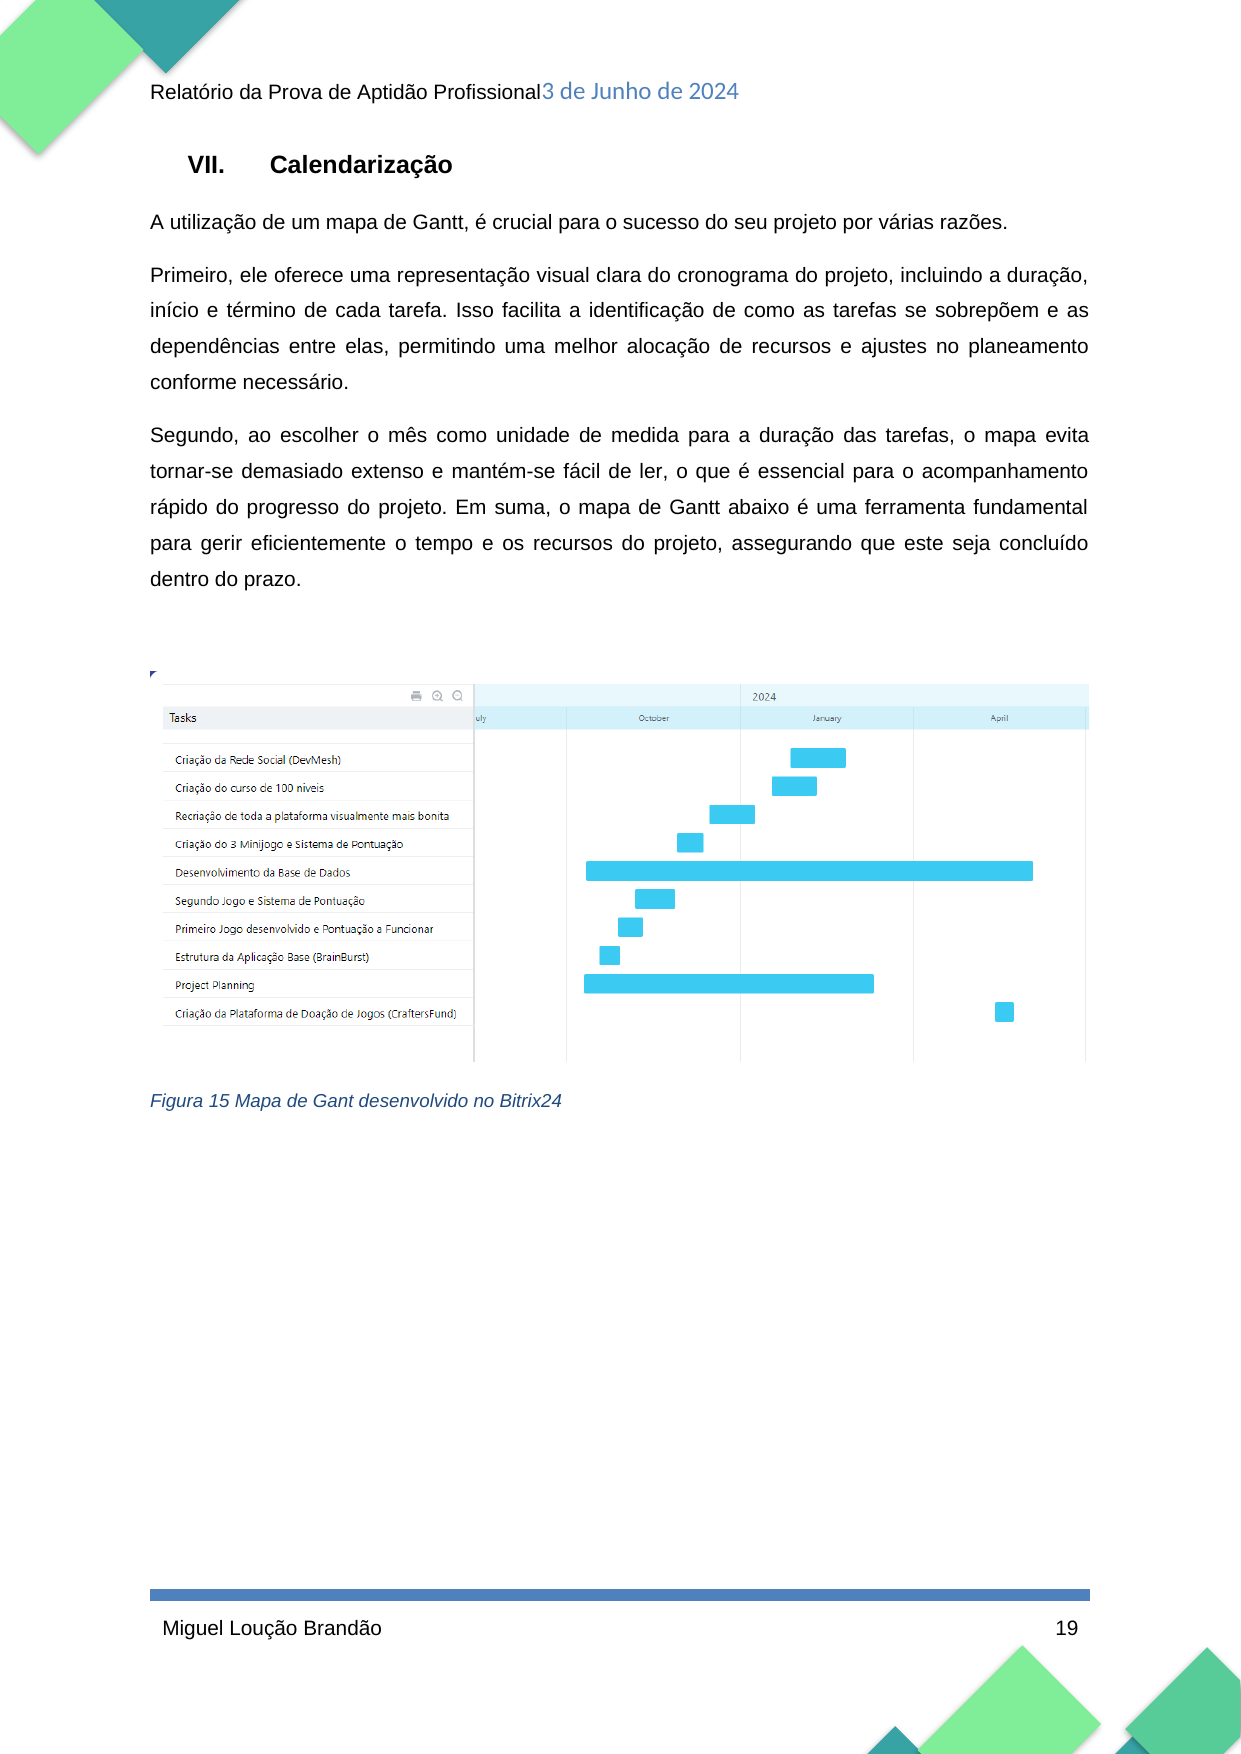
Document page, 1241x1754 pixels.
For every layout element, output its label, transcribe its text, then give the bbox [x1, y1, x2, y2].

text Segundo, ao escolher o mês como unidade de medida para a duração das tarefas, o mapa evita tornar-se demasiado extenso e mantém-se fácil de ler, o que é essencial para o acompanhamento rápido do progresso do projeto. Em suma, o mapa de Gantt abaixo é uma ferramenta fundamental para gerir eficientemente o tempo e os recursos do projeto, assegurando que este seja concluído dentro do prazo. [150, 423, 1090, 591]
picture [150, 671, 1090, 1062]
text A utilização de um mapa de Gantt, é crucial para o sucesso do seu projeto por várias razões. [150, 210, 1090, 234]
text Primeiro, ele oferece uma representação visual clara do cronograma do projeto, incluindo a duração, início e término de cada tarefa. Isso facilita a identificação de como as tarefas se sobrepõem e as dependências entre elas, permitindo uma melhor alocação de recursos e ajustes no planeamento conforme necessário. [150, 262, 1090, 394]
subtitle Calendarização [187, 150, 1090, 179]
text Figura 15 Mapa de Gant desenvolvido no Bitrix24 [150, 1090, 1090, 1112]
